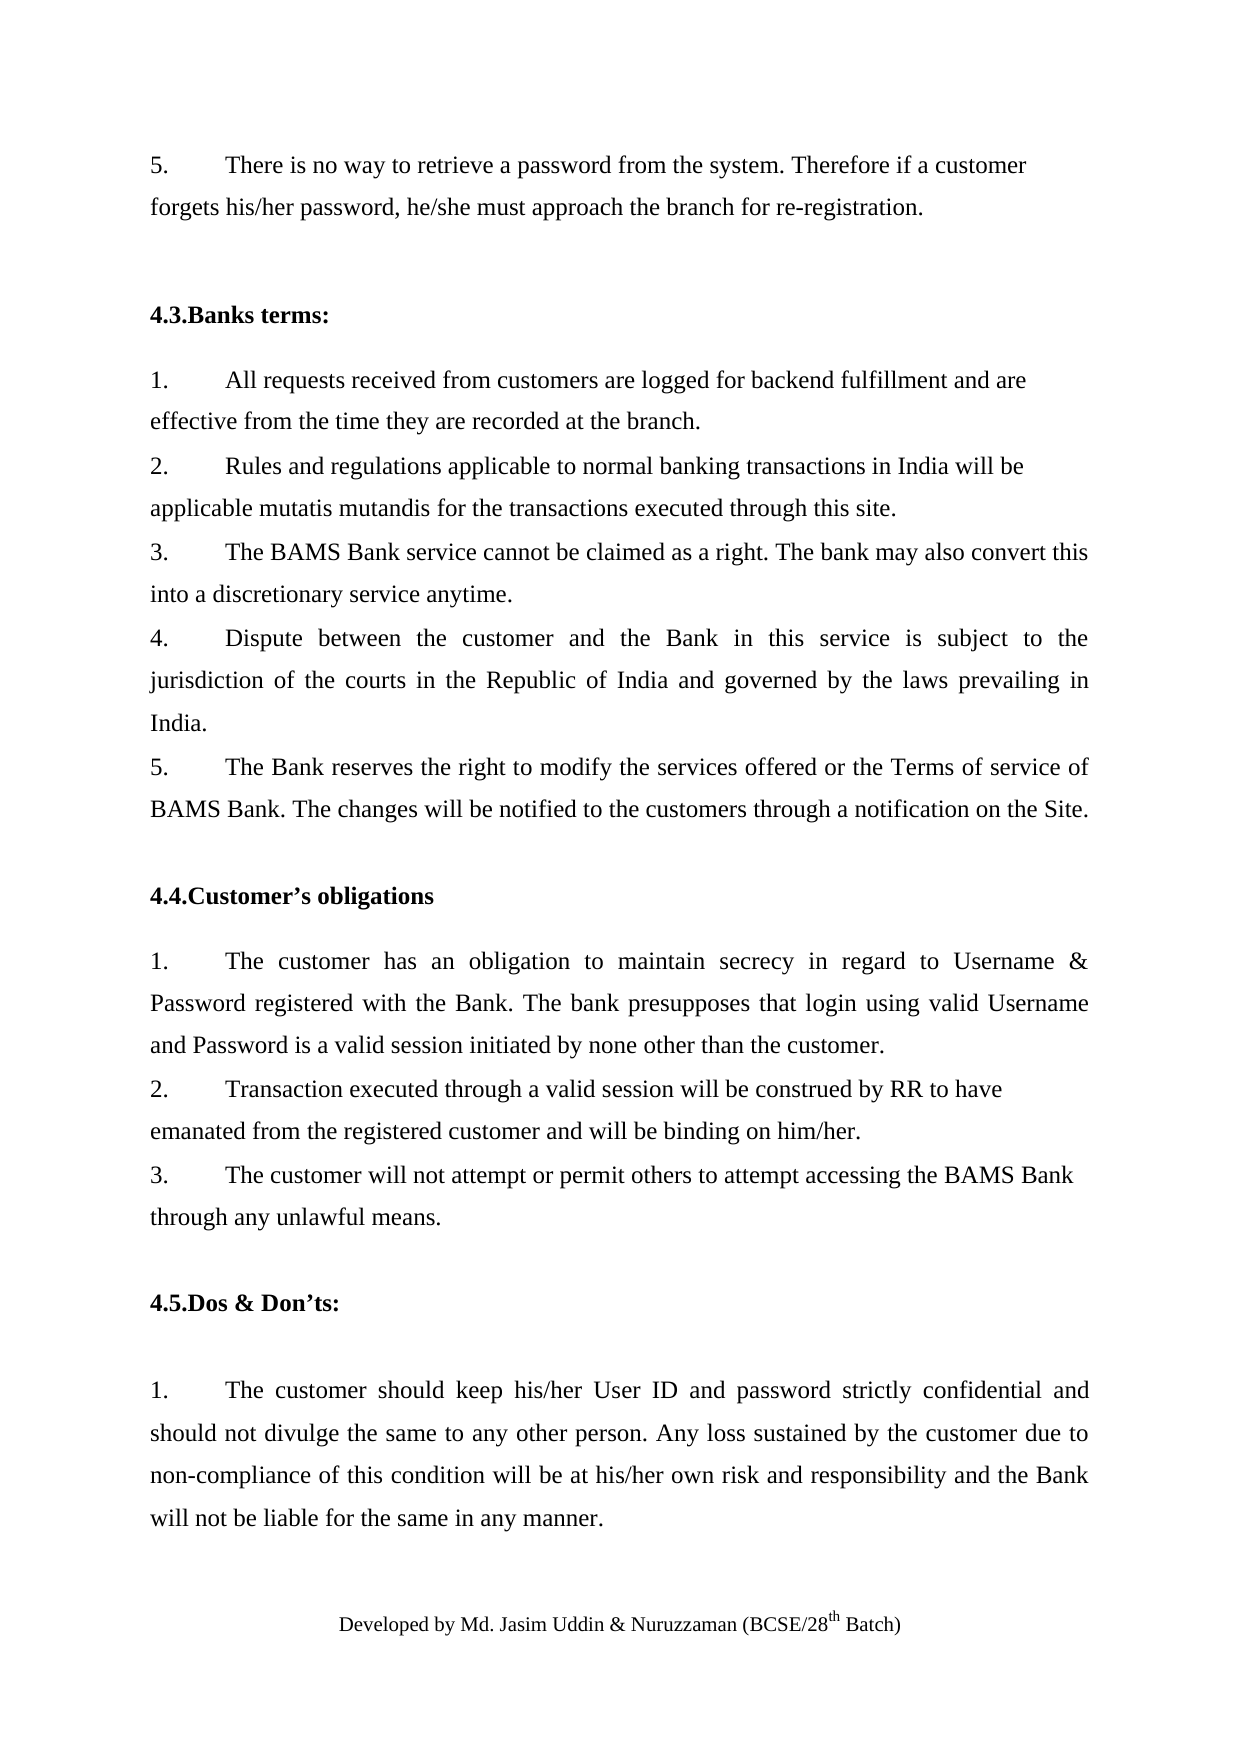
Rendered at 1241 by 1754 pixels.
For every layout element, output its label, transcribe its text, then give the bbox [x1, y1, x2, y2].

list The customer should keep his/her User ID and password strictly confidential and should not divulge the same to any other person. Any loss sustained by the customer due to non-compliance of this condition will be at his/her own risk and responsibility and the Bank will not be liable for the same in any manner. [150, 1376, 1090, 1532]
list Rules and regulations applicable to normal banking transactions in India will be applicable mutatis mutandis for the transactions executed through this site. [150, 451, 1090, 521]
text 4.4.Customer’s obligations [150, 881, 1090, 910]
list Transaction executed through a valid session will be construed by RR to have emanated from the registered customer and will be binding on him/her. [150, 1074, 1090, 1145]
list All requests received from customers are logged for backend fulfillment and are effective from the time they are recorded at the branch. [150, 365, 1090, 435]
text 4.5.Dos & Don’ts: [150, 1288, 1090, 1317]
text Developed by Md. Jasim Uddin & Nuruzzaman (BCSE/28th Batch) [150, 1607, 1089, 1637]
list The Bank reserves the right to modify the services offered or the Terms of service of BAMS Bank. The changes will be notified to the customers through a notification on the Site. [150, 752, 1090, 823]
text 4.3.Banks terms: [150, 300, 1090, 329]
list The customer will not attempt or permit others to attempt accessing the BAMS Bank through any unlawful means. [150, 1160, 1090, 1231]
list There is no way to retrieve a password from the system. Therefore if a customer forgets his/her password, he/she must approach the branch for re-registration. [150, 151, 1090, 221]
list Dispute between the customer and the Bank in this service is subject to the jurisdiction of the courts in the Republic of India and governed by the laws prevailing in India. [150, 623, 1090, 736]
list The customer has an obligation to maintain secrecy in regard to Username & Password registered with the Bank. The bank presupposes that login using valid Username and Password is a valid session initiated by none other than the customer. [150, 946, 1090, 1059]
list The BAMS Bank service cannot be claimed as a right. The bank may also convert this into a discretionary service anytime. [150, 537, 1090, 608]
